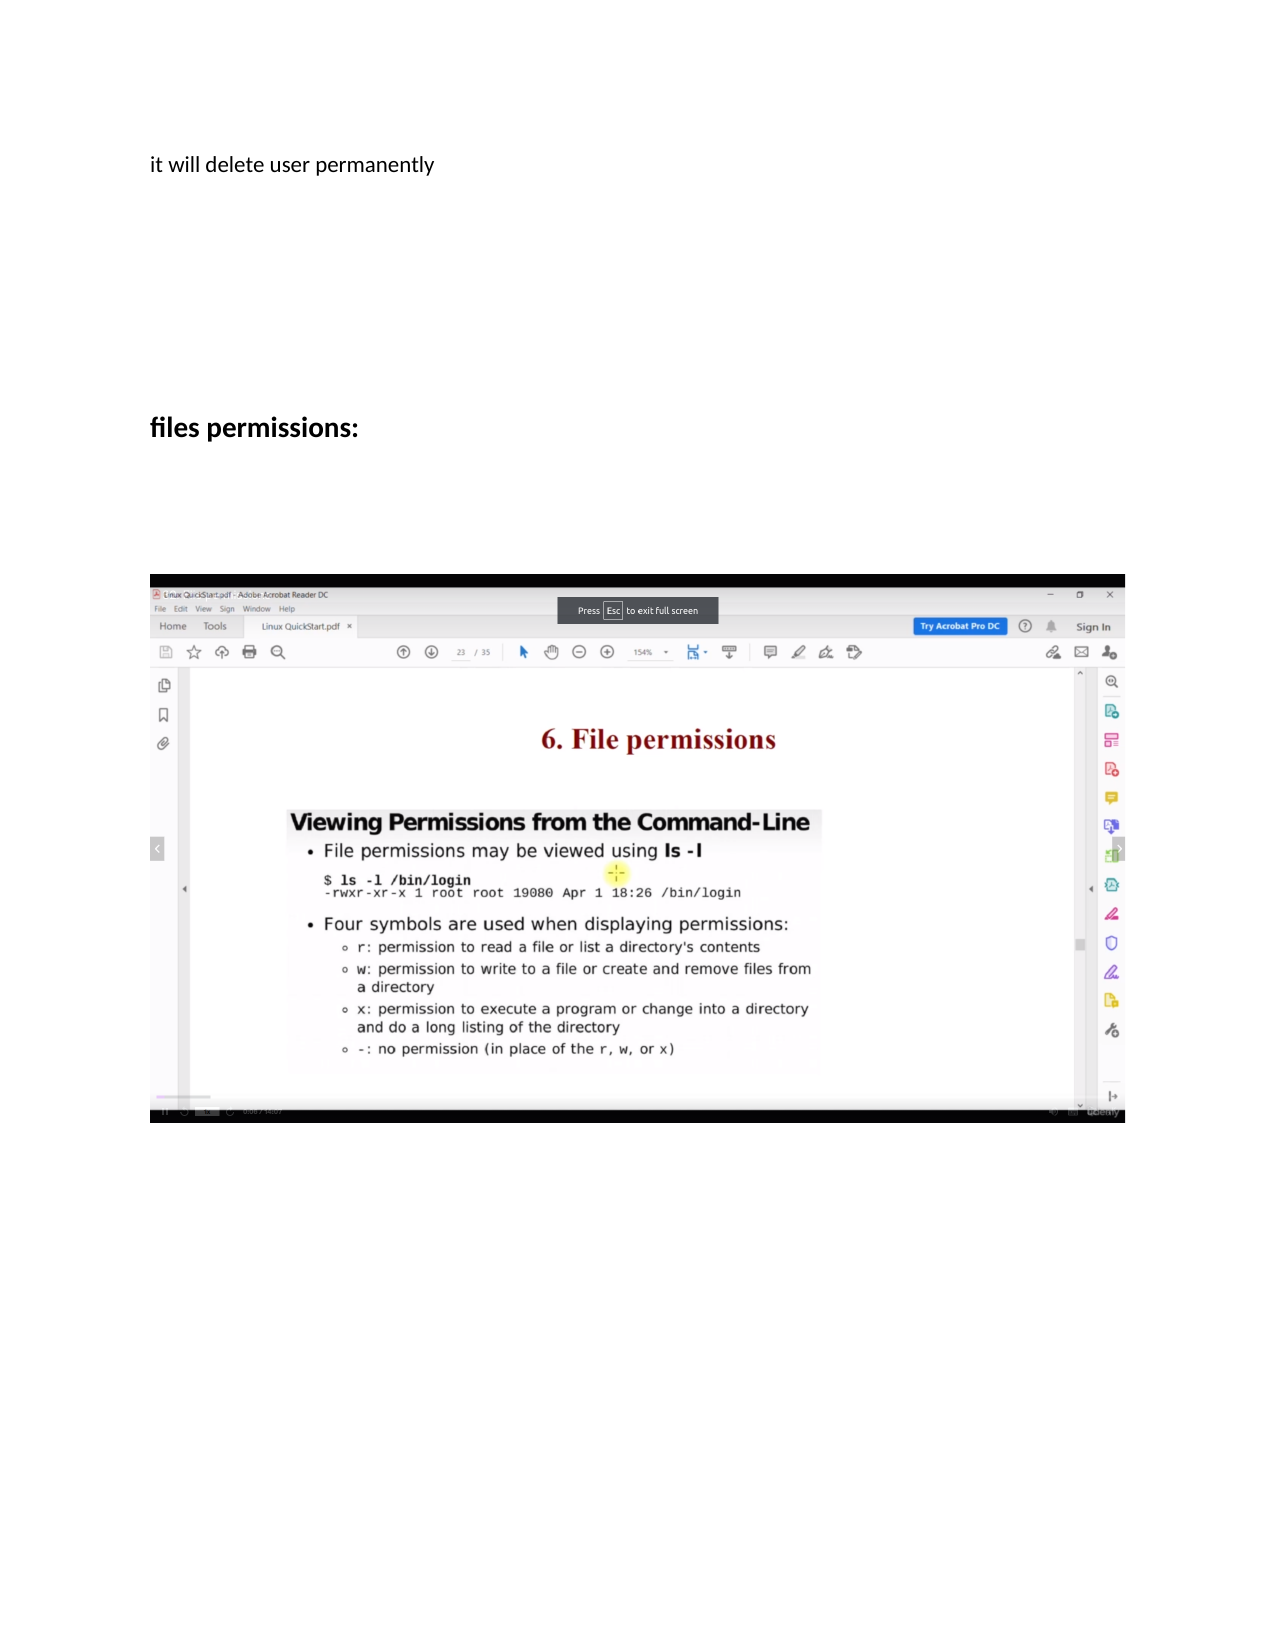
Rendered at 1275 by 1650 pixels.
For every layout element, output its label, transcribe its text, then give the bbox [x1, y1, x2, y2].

picture [150, 574, 1125, 1123]
text files permissions: [150, 409, 1125, 445]
text it will delete user permanently [150, 150, 1125, 178]
